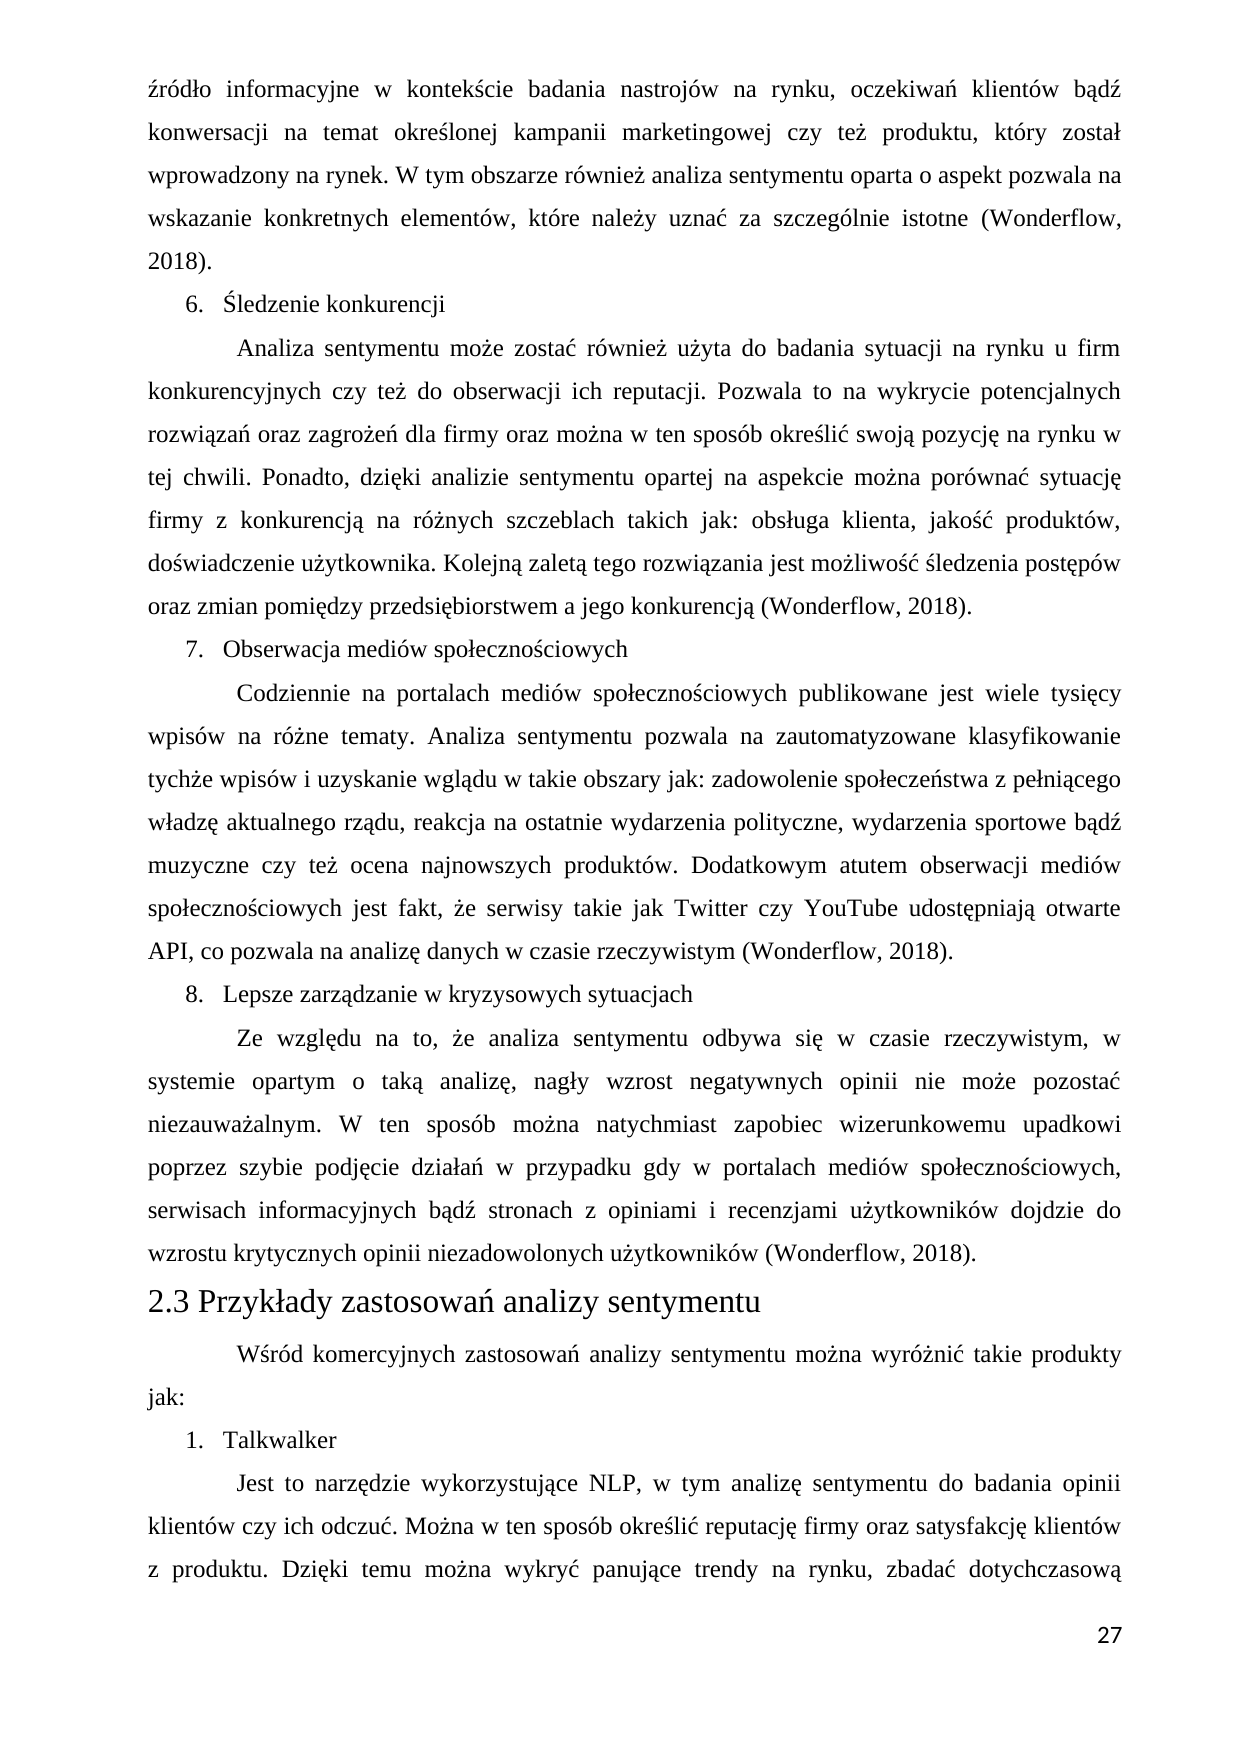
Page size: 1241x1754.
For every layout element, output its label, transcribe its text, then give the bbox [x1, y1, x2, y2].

text Codziennie na portalach mediów społecznościowych publikowane jest wiele tysięcy wpisów na różne tematy. Analiza sentymentu pozwala na zautomatyzowane klasyfikowanie tychże wpisów i uzyskanie wglądu w takie obszary jak: zadowolenie społeczeństwa z pełniącego władzę aktualnego rządu, reakcja na ostatnie wydarzenia polityczne, wydarzenia sportowe bądź muzyczne czy też ocena najnowszych produktów. Dodatkowym atutem obserwacji mediów społecznościowych jest fakt, że serwisy takie jak Twitter czy YouTube udostępniają otwarte API, co pozwala na analizę danych w czasie rzeczywistym. [148, 678, 1122, 965]
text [148, 1468, 1122, 1583]
list Obserwacja mediów społecznościowych [185, 634, 1122, 663]
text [148, 74, 1122, 275]
list Lepsze zarządzanie w kryzysowych sytuacjach [185, 979, 1122, 1008]
text Wśród komercyjnych zastosowań analizy sentymentu można wyróżnić takie produkty jak: [148, 1339, 1122, 1411]
text 2.3 Przykłady zastosowań analizy sentymentu [148, 1281, 1122, 1320]
text Analiza sentymentu może zostać również użyta do badania sytuacji na rynku u firm konkurencyjnych czy też do obserwacji ich reputacji. Pozwala to na wykrycie potencjalnych rozwiązań oraz zagrożeń dla firmy oraz można w ten sposób określić swoją pozycję na rynku w tej chwili. Ponadto, dzięki analizie sentymentu opartej na aspekcie można porównać sytuację firmy z konkurencją na różnych szczeblach takich jak: obsługa klienta, jakość produktów, doświadczenie użytkownika. Kolejną zaletą tego rozwiązania jest możliwość śledzenia postępów oraz zmian pomiędzy przedsiębiorstwem a jego konkurencją. [148, 333, 1122, 620]
list Śledzenie konkurencji [185, 289, 1122, 318]
text Ze względu na to, że analiza sentymentu odbywa się w czasie rzeczywistym, w systemie opartym o taką analizę, nagły wzrost negatywnych opinii nie może pozostać niezauważalnym. W ten sposób można natychmiast zapobiec wizerunkowemu upadkowi poprzez szybie podjęcie działań w przypadku gdy w portalach mediów społecznościowych, serwisach informacyjnych bądź stronach z opiniami i recenzjami użytkowników dojdzie do wzrostu krytycznych opinii niezadowolonych użytkowników. [148, 1023, 1122, 1267]
list Talkwalker [185, 1425, 1122, 1454]
